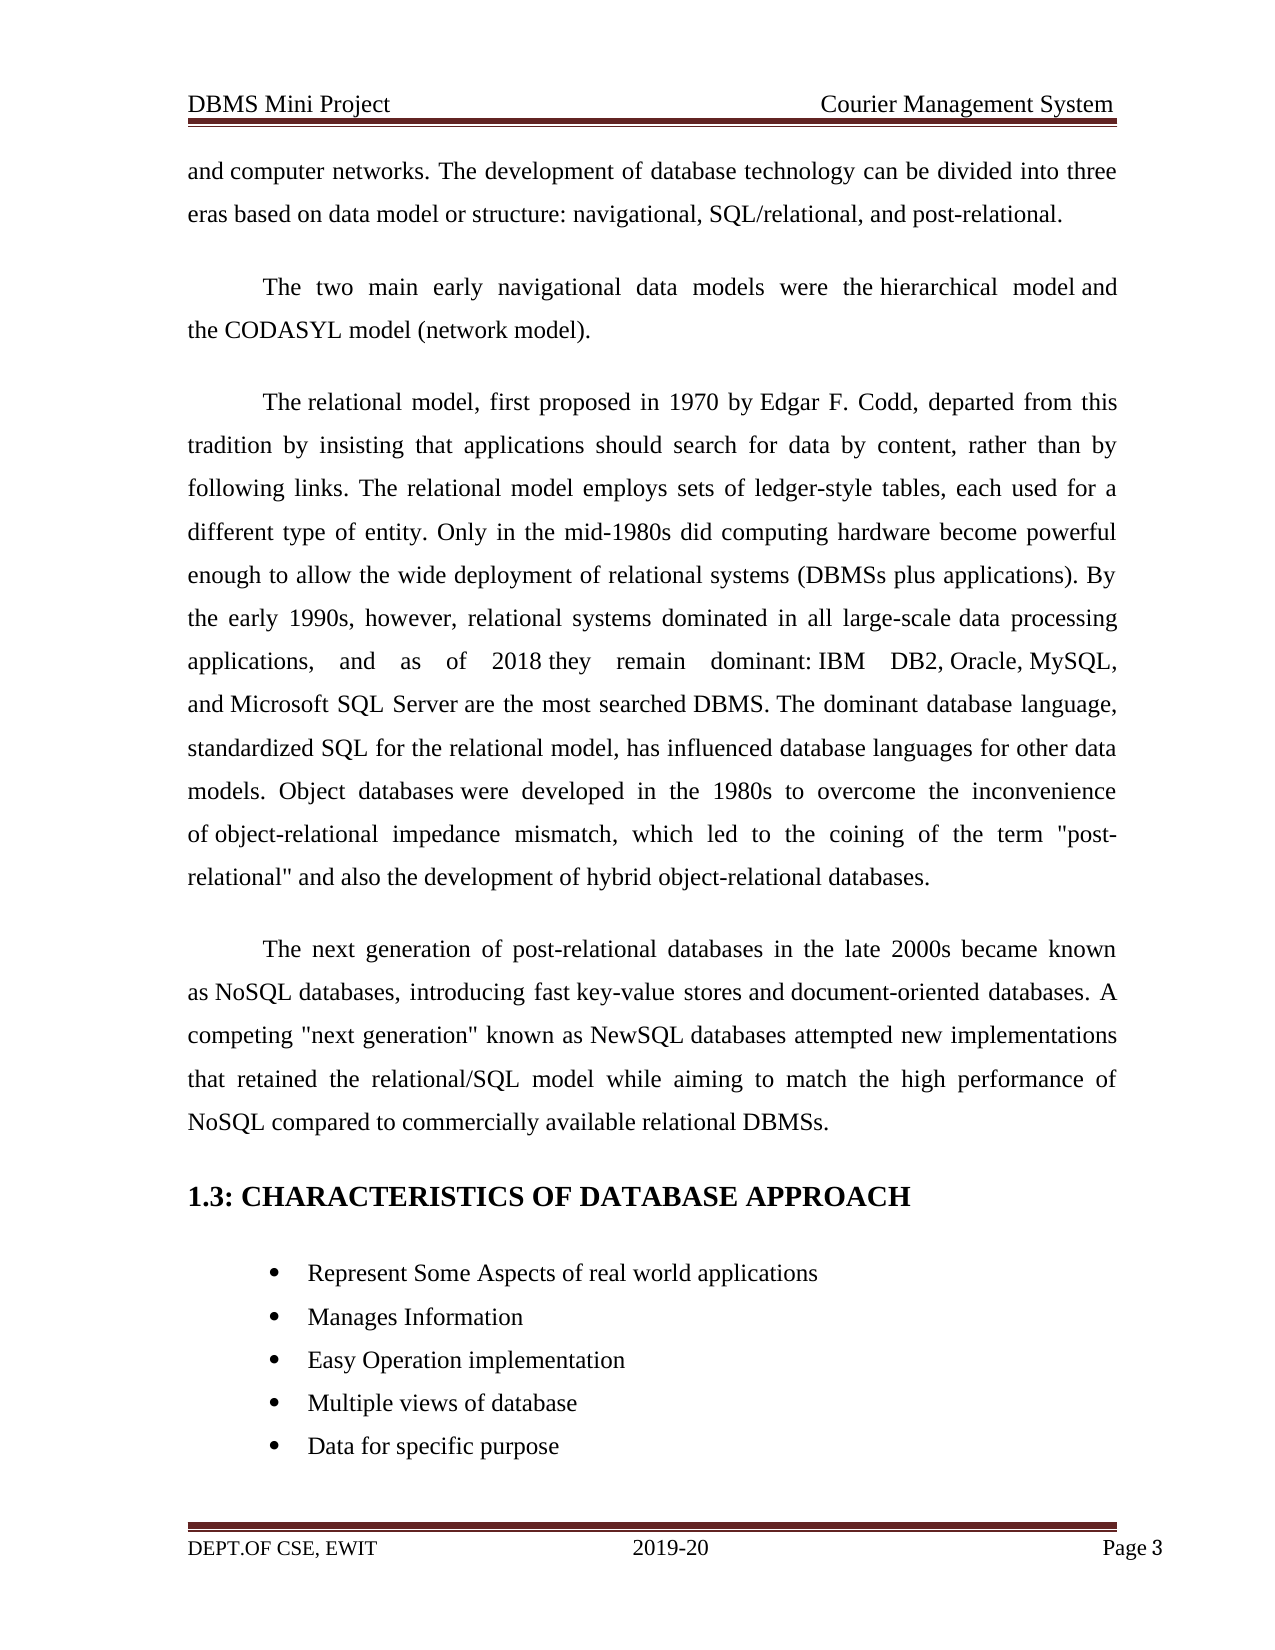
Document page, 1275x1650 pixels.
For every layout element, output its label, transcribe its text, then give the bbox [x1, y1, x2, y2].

list Easy Operation implementation [270, 1345, 1117, 1373]
list Manages Information [270, 1302, 1117, 1330]
list Multiple views of database [270, 1388, 1117, 1417]
text The two main early navigational data models were the hierarchical model and the CODASYL model (network model). [187, 272, 1117, 344]
list Represent Some Aspects of real world applications [270, 1258, 1117, 1287]
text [187, 156, 1117, 228]
list Data for specific purpose [270, 1431, 1117, 1460]
text 1.3: CHARACTERISTICS OF DATABASE APPROACH [187, 1179, 1117, 1213]
text The relational model, first proposed in 1970 by Edgar F. Codd, departed from this tradition by insisting that applications should search for data by content, rather than by following links. The relational model employs sets of ledger-style tables, each used for a different type of entity. Only in the mid-1980s did computing hardware become powerful enough to allow the wide deployment of relational systems (DBMSs plus applications). By the early 1990s, however, relational systems dominated in all large-scale data processing applications, and as of 2018 they remain dominant: IBM DB2, Oracle, MySQL, and Microsoft SQL Server are the most searched DBMS. The dominant database language, standardized SQL for the relational model, has influenced database languages for other data models. Object databases were developed in the 1980s to overcome the inconvenience of object-relational impedance mismatch, which led to the coining of the term "post-relational" and also the development of hybrid object-relational databases. [187, 387, 1117, 891]
text The next generation of post-relational databases in the late 2000s became known as NoSQL databases, introducing fast key-value stores and document-oriented databases. A competing "next generation" known as NewSQL databases attempted new implementations that retained the relational/SQL model while aiming to match the high performance of NoSQL compared to commercially available relational DBMSs. [187, 934, 1117, 1136]
